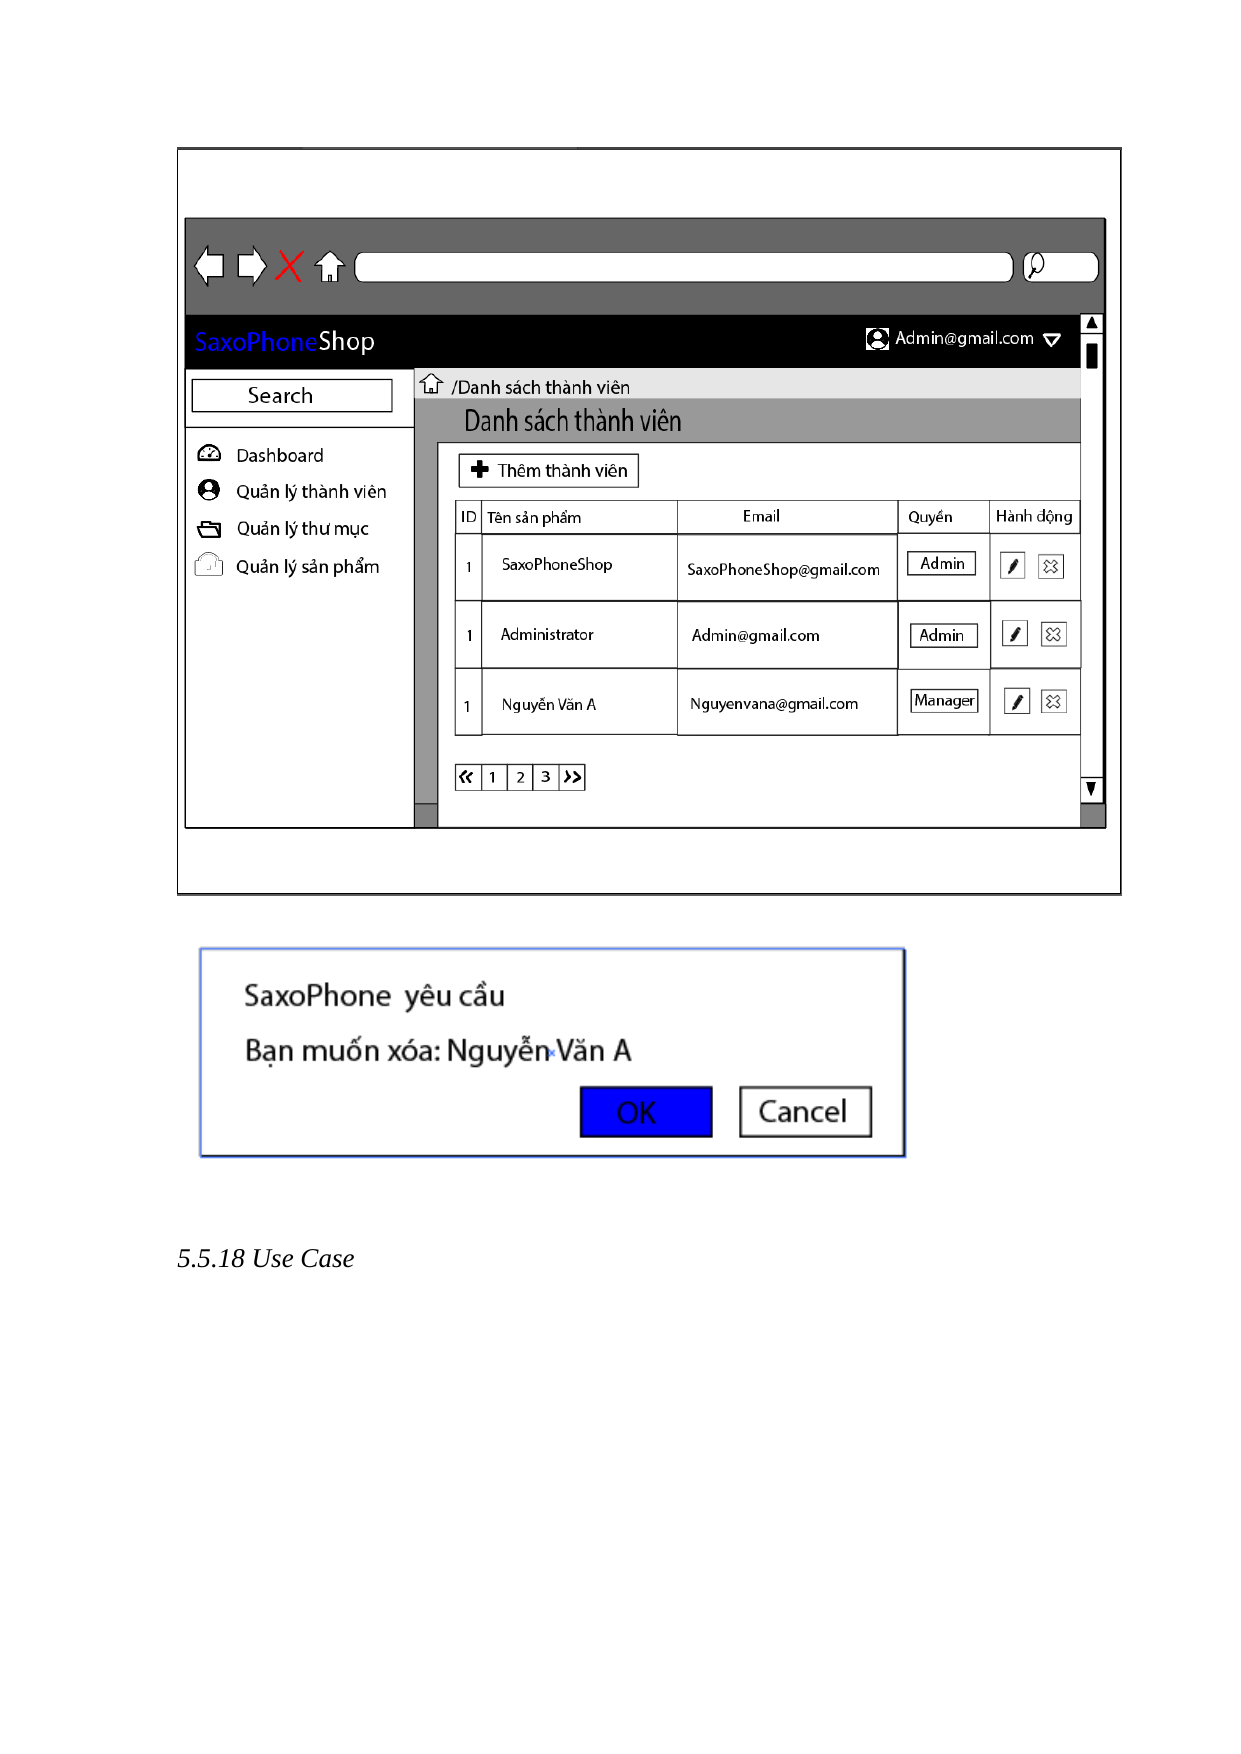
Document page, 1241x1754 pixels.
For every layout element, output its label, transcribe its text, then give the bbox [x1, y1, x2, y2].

picture [177, 920, 949, 1218]
picture [177, 147, 1122, 896]
text 5.5.18 Use Case [177, 1242, 1122, 1273]
